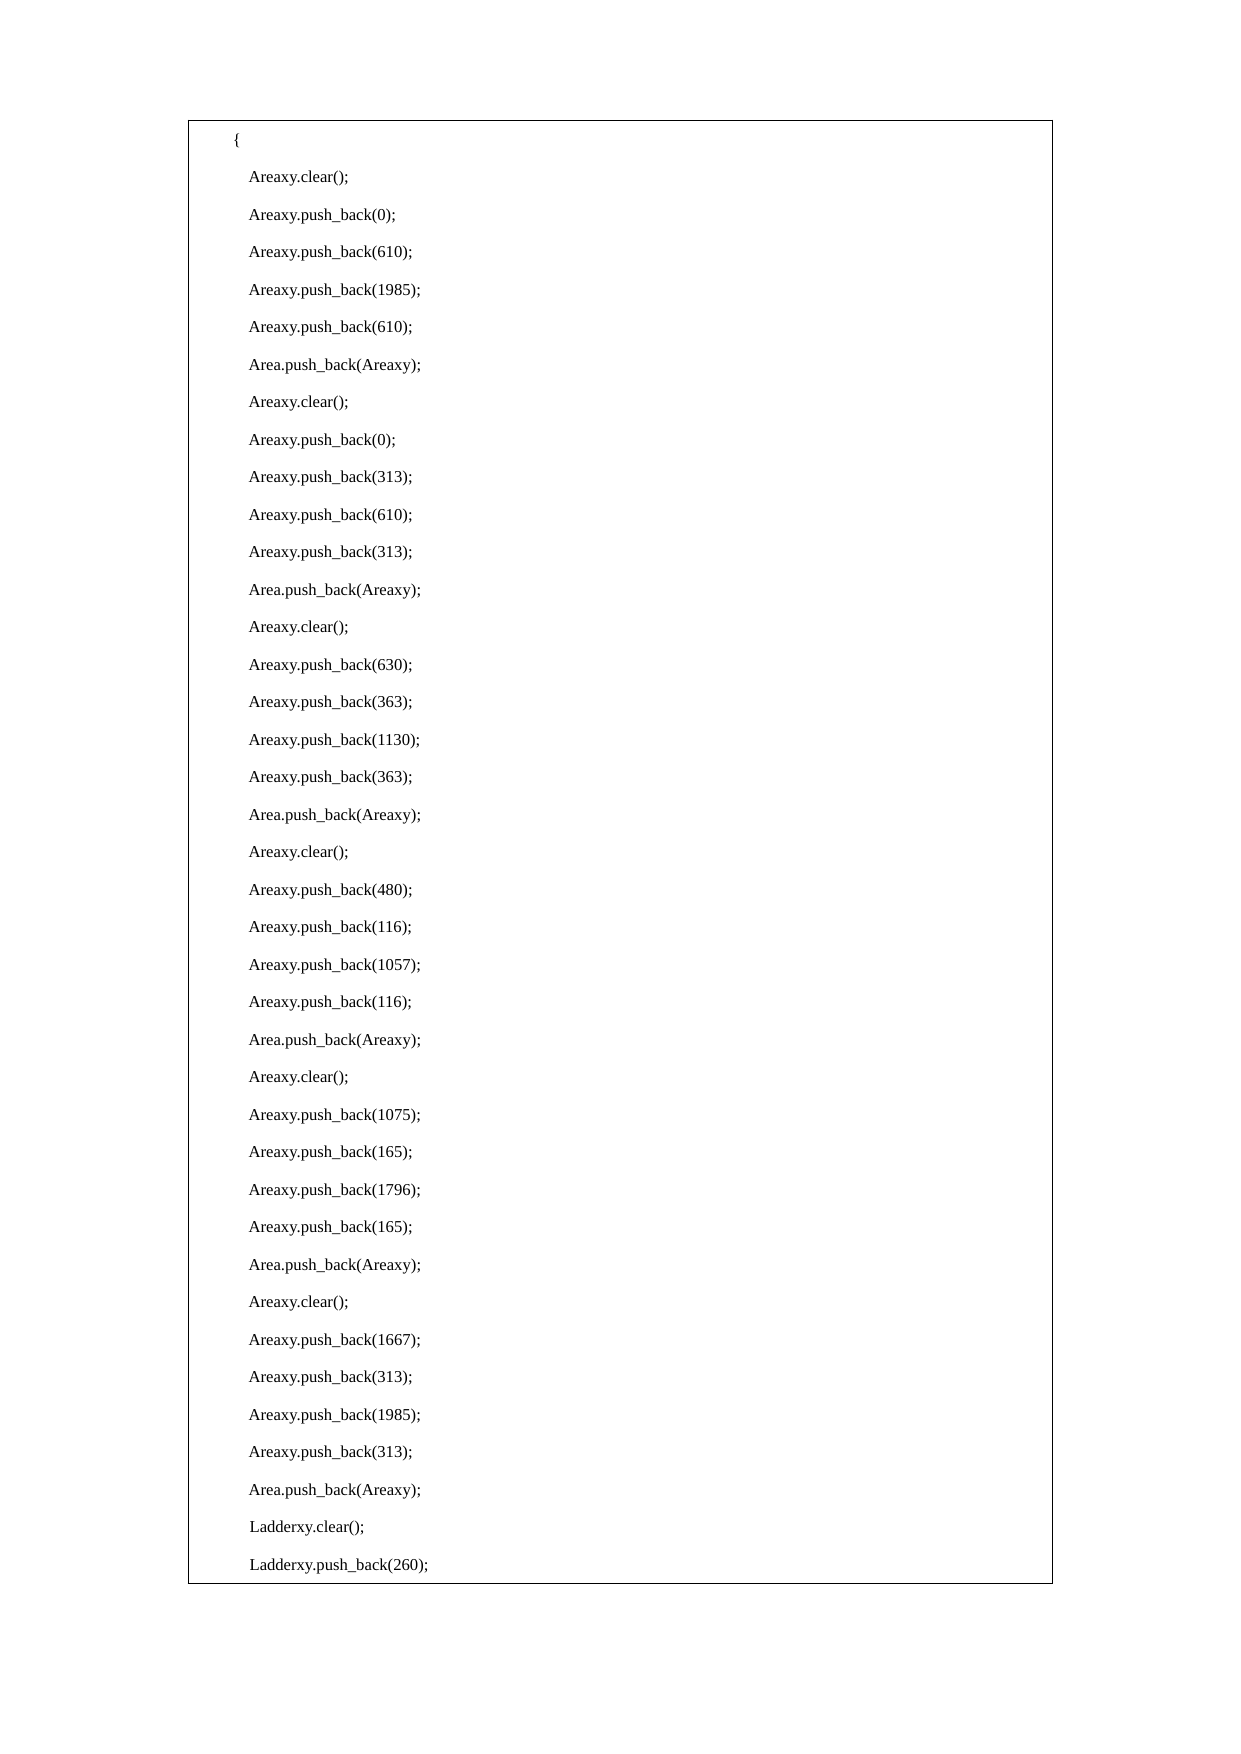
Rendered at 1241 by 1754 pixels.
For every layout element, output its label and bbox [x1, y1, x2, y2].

table_cell [189, 121, 1052, 1583]
